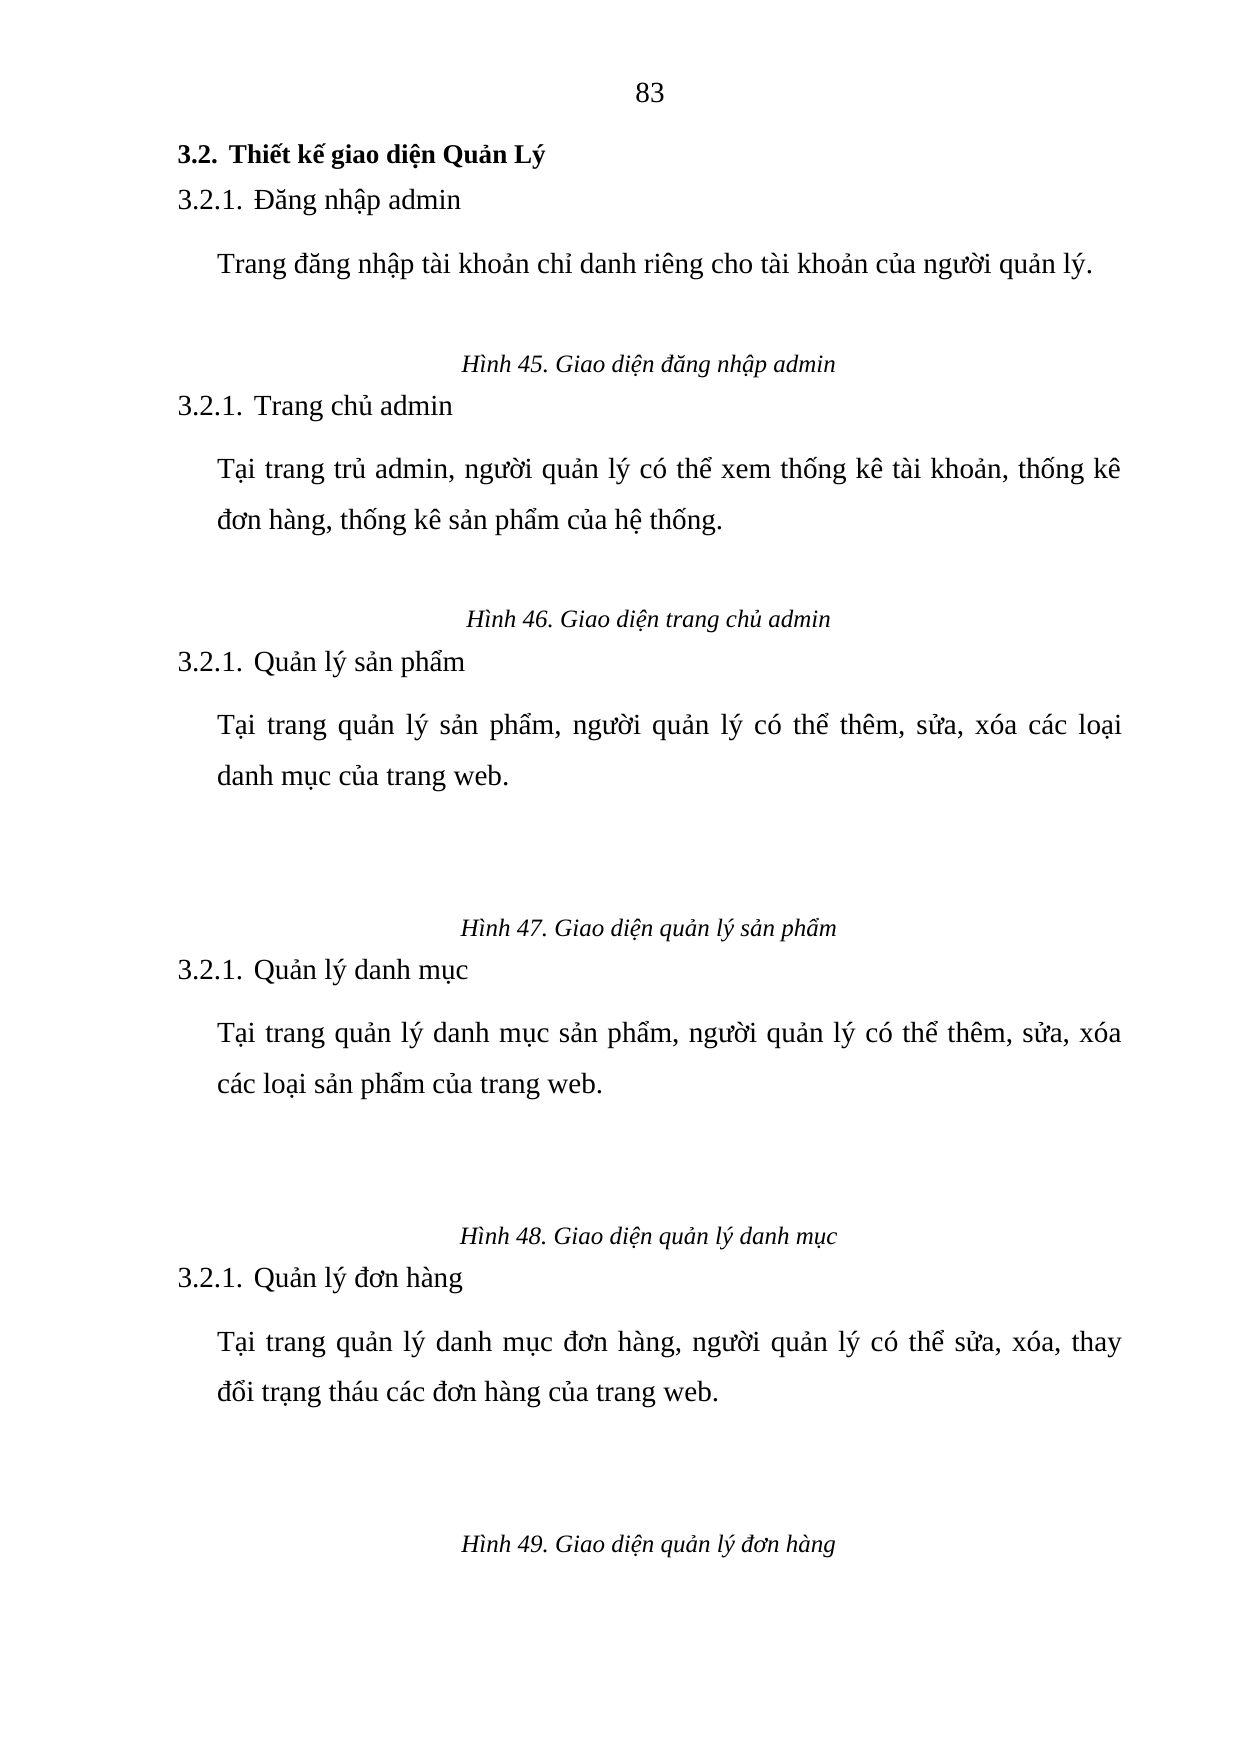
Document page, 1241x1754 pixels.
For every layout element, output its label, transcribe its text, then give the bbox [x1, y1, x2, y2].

text Hình 49. Giao diện quản lý đơn hàng [177, 1529, 1122, 1558]
text Hình 45. Giao diện đăng nhập admin [177, 349, 1122, 377]
text 3.2.1. Trang chủ admin [177, 388, 1122, 421]
text Trang đăng nhập tài khoản chỉ danh riêng cho tài khoản của người quản lý. [217, 246, 1122, 279]
text Tại trang quản lý danh mục sản phẩm, người quản lý có thể thêm, sửa, xóa các loại sản phẩm của trang web. [217, 1016, 1122, 1099]
text Tại trang trủ admin, người quản lý có thể xem thống kê tài khoản, thống kê đơn hàng, thống kê sản phẩm của hệ thống. [217, 451, 1122, 535]
text 3.2.1. Quản lý sản phẩm [177, 644, 1122, 677]
text Hình 47. Giao diện quản lý sản phẩm [177, 913, 1122, 941]
text Tại trang quản lý danh mục đơn hàng, người quản lý có thể sửa, xóa, thay đổi trạng tháu các đơn hàng của trang web. [217, 1324, 1122, 1408]
text Hình 48. Giao diện quản lý danh mục [177, 1221, 1122, 1250]
text 3.2.1. Quản lý đơn hàng [177, 1260, 1122, 1294]
text 3.2.1. Đăng nhập admin [177, 182, 1122, 216]
text Hình 46. Giao diện trang chủ admin [177, 604, 1122, 633]
text 3.2.1. Quản lý danh mục [177, 952, 1122, 986]
text Tại trang quản lý sản phẩm, người quản lý có thể thêm, sửa, xóa các loại danh mục của trang web. [217, 707, 1122, 791]
subtitle 3.2. Thiết kế giao diện Quản Lý [177, 138, 1122, 169]
